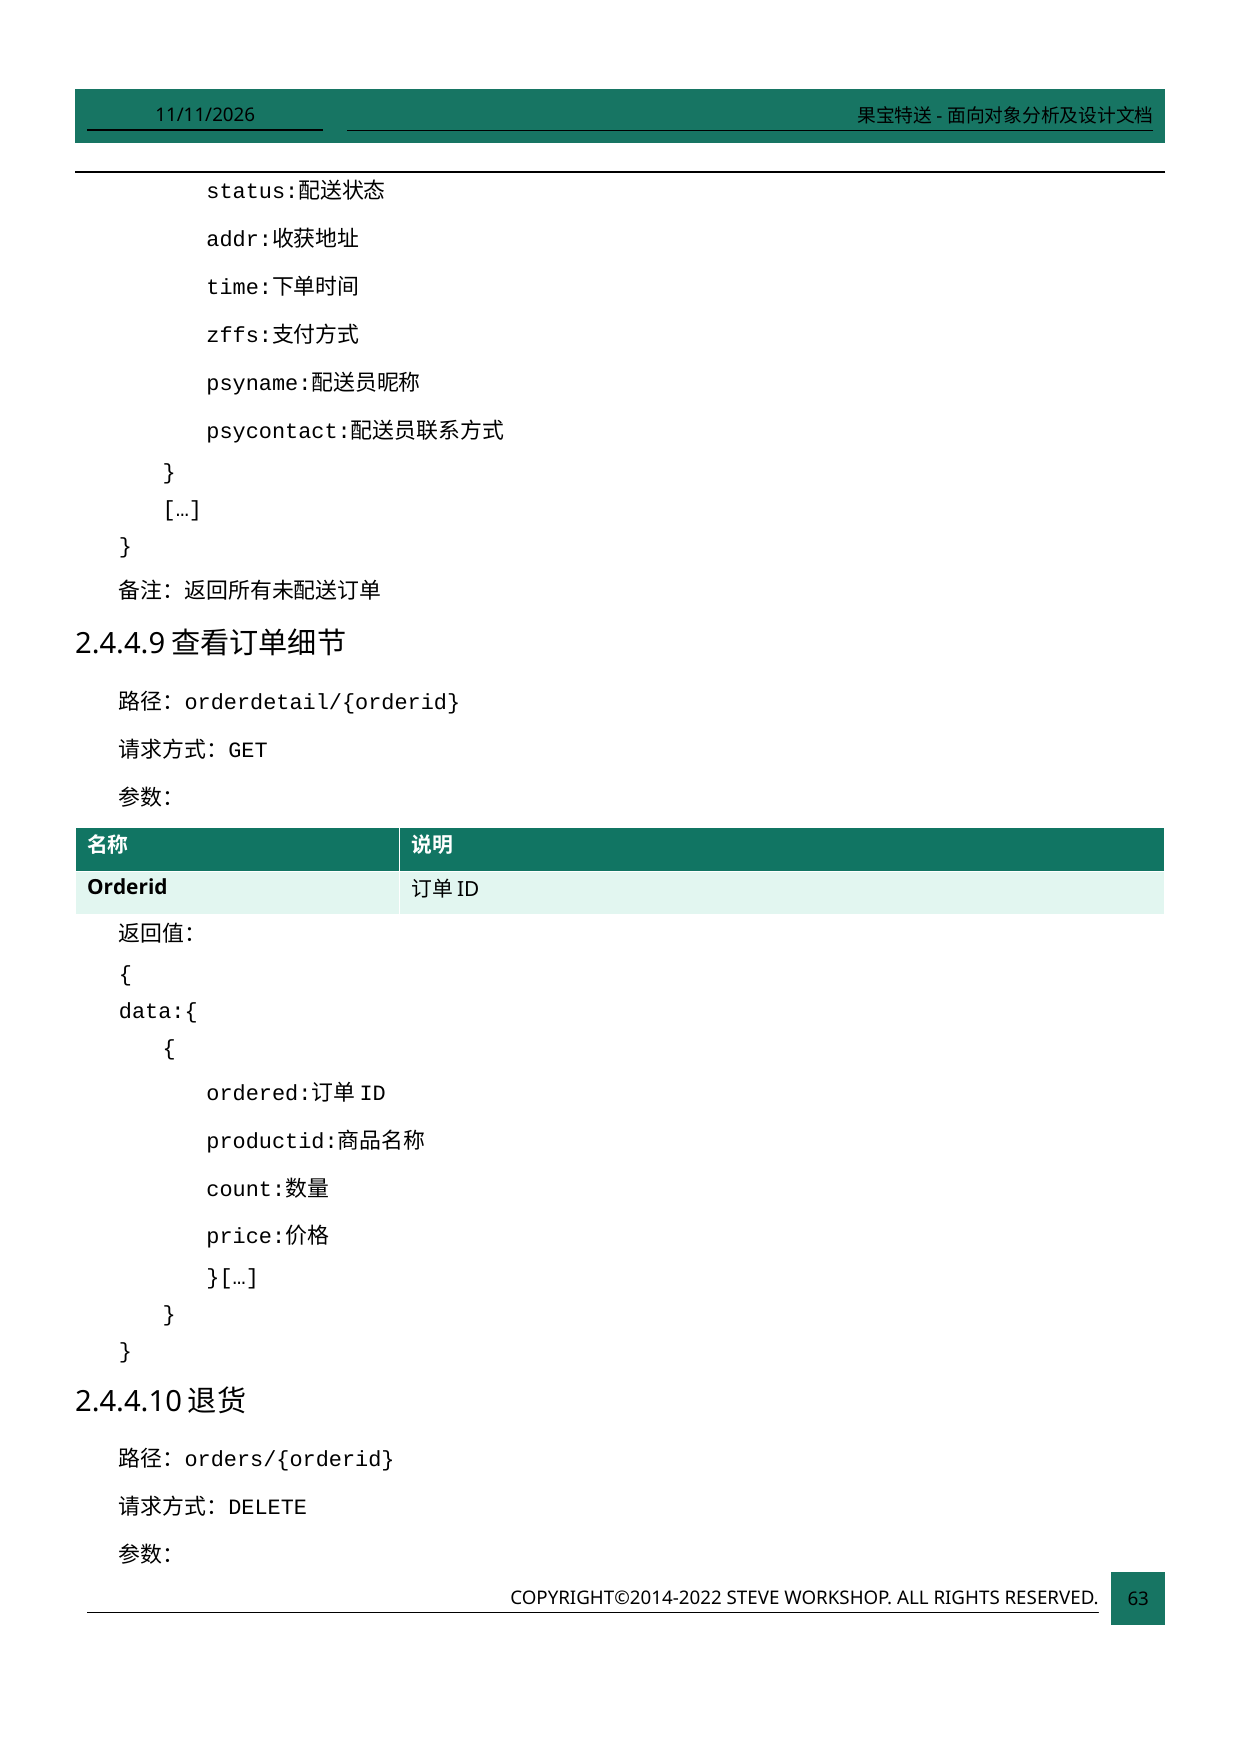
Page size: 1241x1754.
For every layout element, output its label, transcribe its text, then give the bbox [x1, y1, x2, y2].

text price:价格 [162, 1218, 1165, 1250]
text 路径：orders/{orderid} [75, 1441, 1165, 1473]
text } [75, 535, 1165, 560]
text } [119, 1303, 1165, 1328]
text addr:收获地址 [162, 221, 1165, 253]
text 备注：返回所有未配送订单 [75, 573, 1165, 604]
text } [119, 461, 1165, 486]
text 参数： [75, 1537, 1165, 1569]
text 返回值： [75, 916, 1165, 947]
table_cell 订单ID [400, 872, 1164, 914]
text 请求方式：DELETE [75, 1489, 1165, 1521]
text productid:商品名称 [162, 1123, 1165, 1154]
text count:数量 [162, 1171, 1165, 1202]
table_cell Orderid [76, 872, 399, 914]
text zffs:支付方式 [162, 317, 1165, 349]
table_header 名称 [76, 828, 399, 871]
text time:下单时间 [162, 269, 1165, 301]
text 请求方式：GET [75, 732, 1165, 763]
table_header 说明 [400, 828, 1164, 871]
text psycontact:配送员联系方式 [162, 413, 1165, 445]
text 参数： [75, 779, 1165, 811]
text 2.4.4.9查看订单细节 [75, 620, 1165, 662]
text psyname:配送员昵称 [162, 365, 1165, 397]
text } [75, 1341, 1165, 1366]
text ordered:订单ID [162, 1075, 1165, 1107]
text […] [119, 498, 1165, 523]
text { [75, 963, 1165, 988]
text }[…] [162, 1266, 1165, 1291]
text status:配送状态 [162, 173, 1165, 206]
text { [119, 1037, 1165, 1062]
text data:{ [75, 1000, 1165, 1025]
text 2.4.4.10退货 [75, 1378, 1165, 1420]
text 路径：orderdetail/{orderid} [75, 684, 1165, 716]
